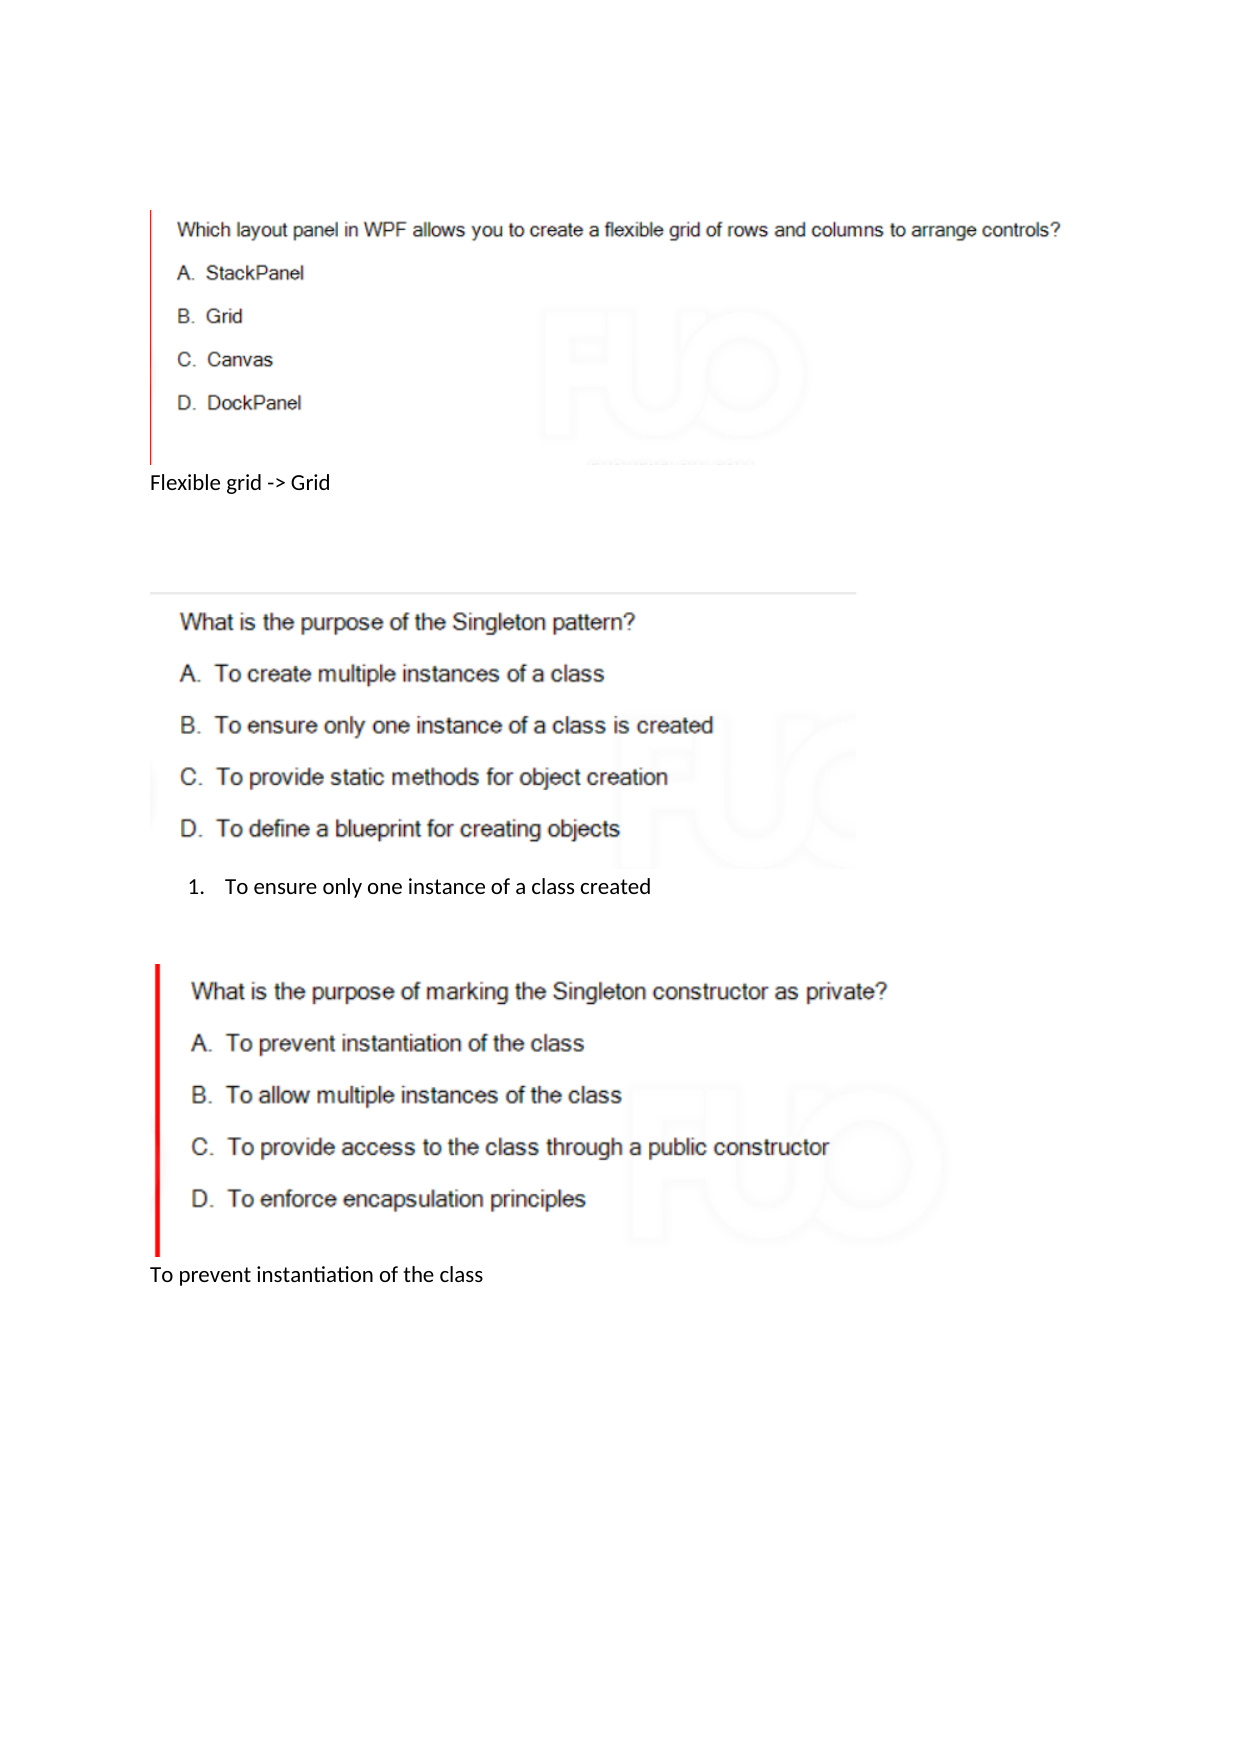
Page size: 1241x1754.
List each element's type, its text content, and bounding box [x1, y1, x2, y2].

list To ensure only one instance of a class created [187, 872, 1090, 900]
picture [150, 591, 857, 869]
picture [150, 210, 1091, 465]
text To prevent instantiation of the class [150, 1260, 1090, 1288]
text Flexible grid -> Grid [150, 468, 1090, 496]
picture [150, 964, 992, 1257]
